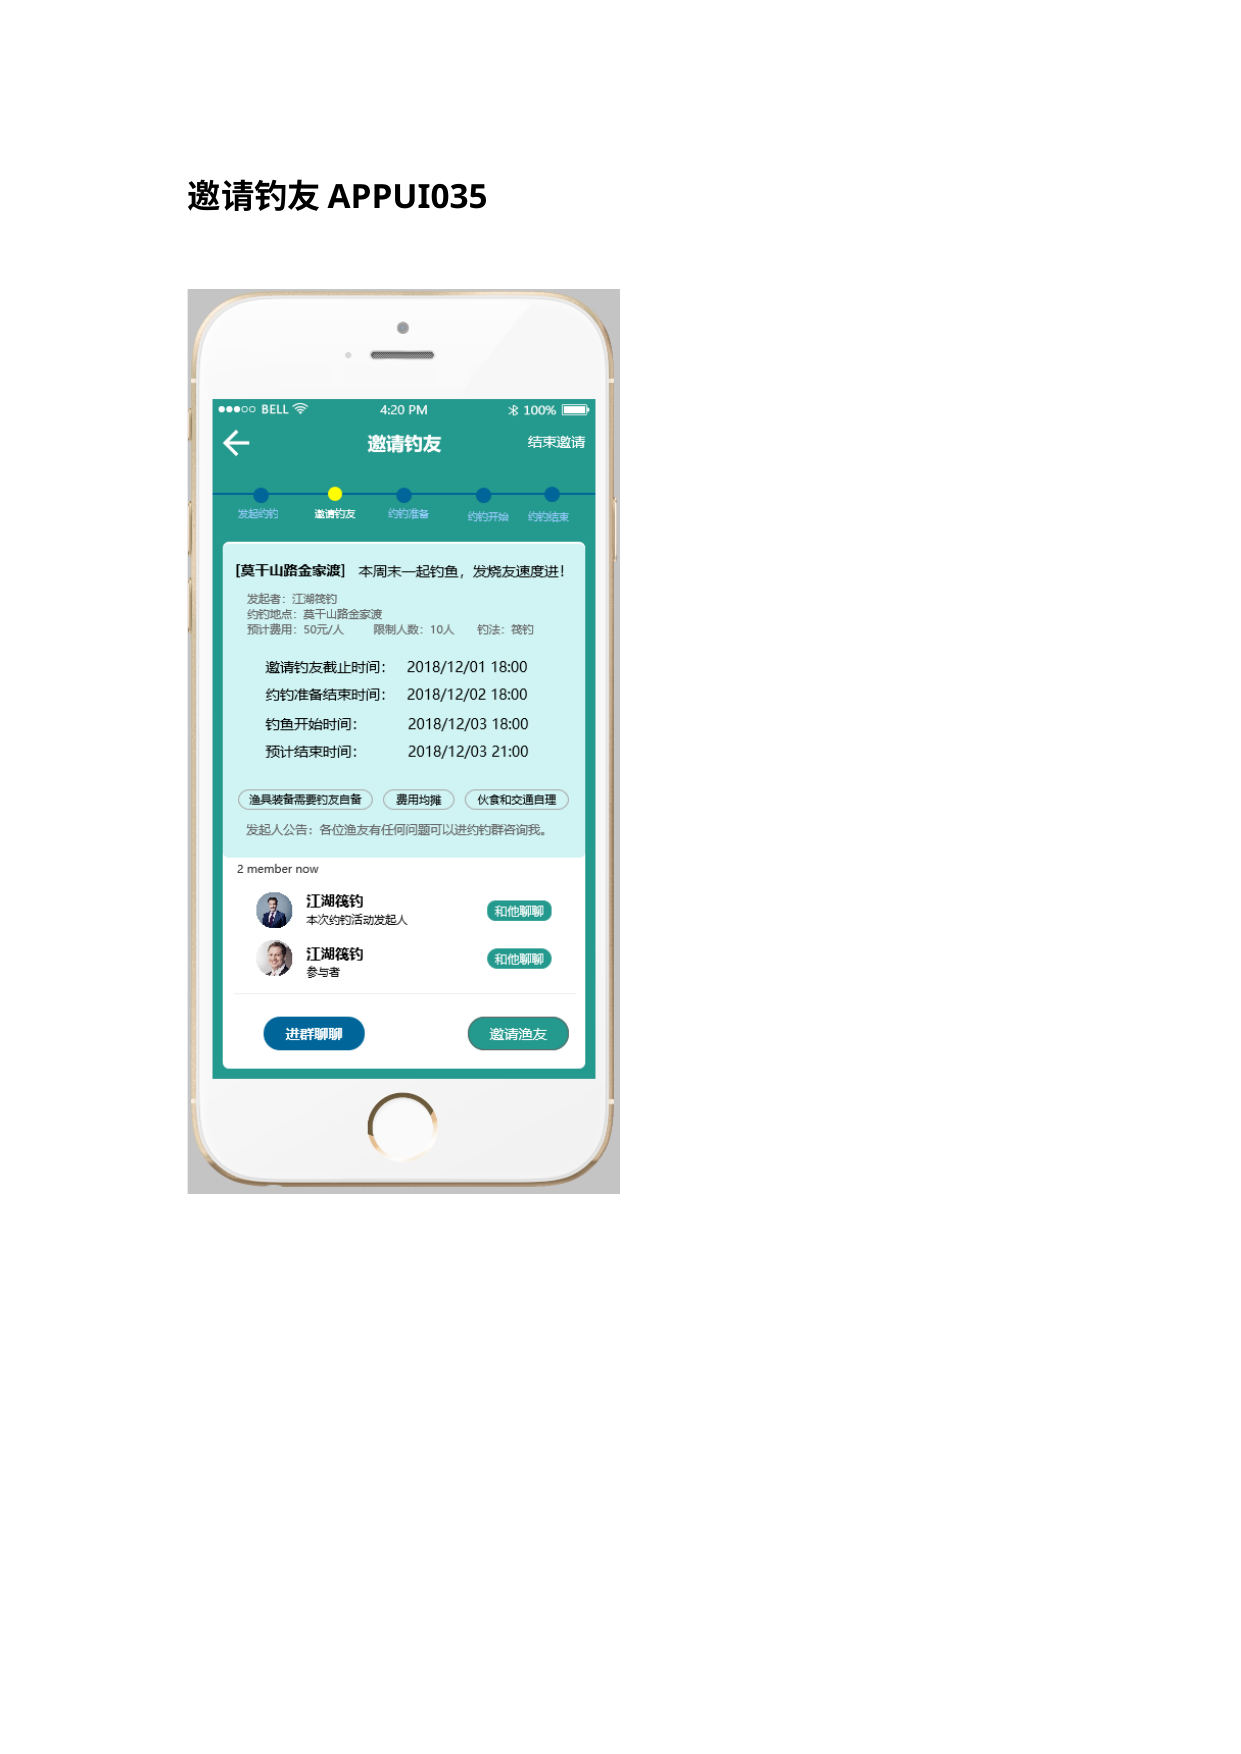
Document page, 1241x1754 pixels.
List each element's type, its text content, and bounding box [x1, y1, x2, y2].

subtitle 邀请钓友APPUI035 [187, 162, 1053, 227]
picture [187, 289, 620, 1194]
